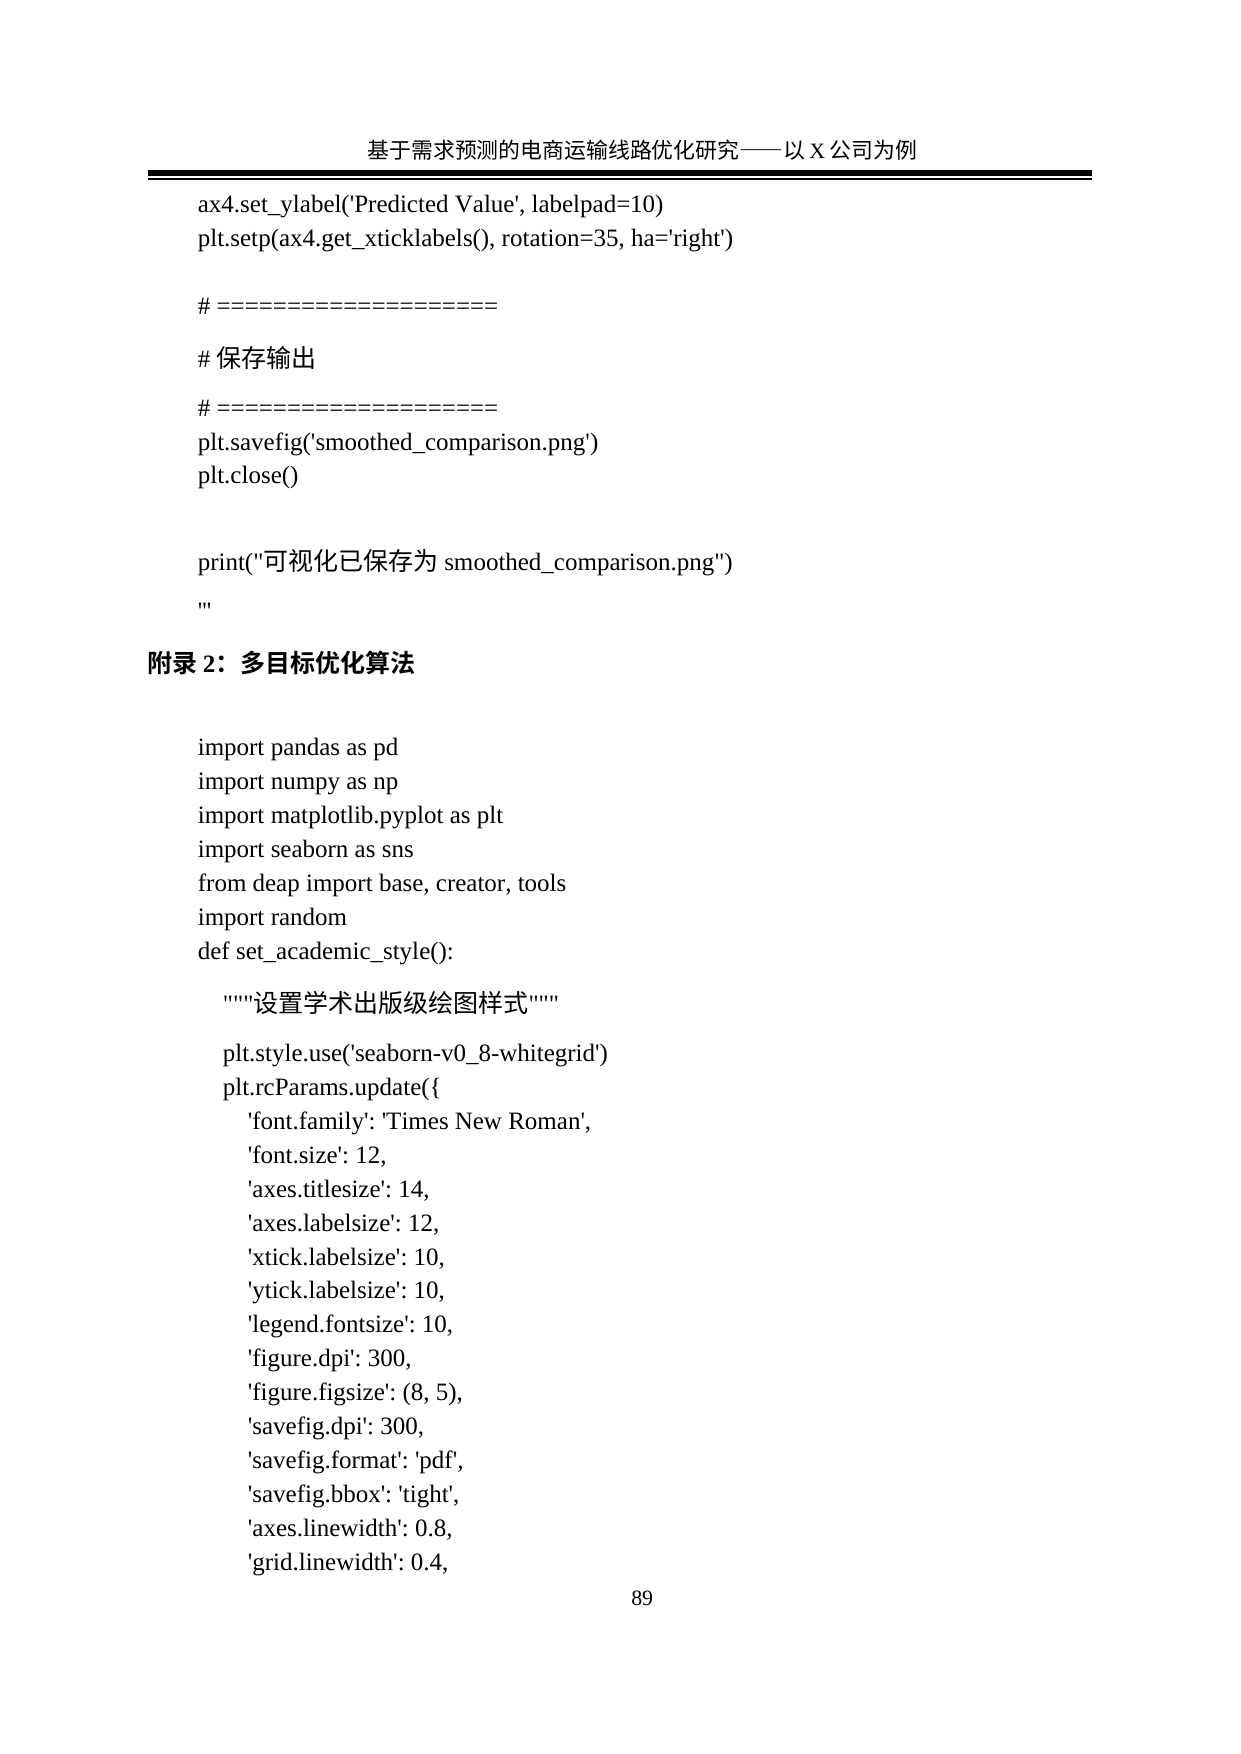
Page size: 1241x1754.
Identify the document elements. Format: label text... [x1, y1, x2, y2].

text 'ytick.labelsize': 10, [148, 1273, 1092, 1307]
text # ==================== [148, 288, 1092, 322]
text 'savefig.bbox': 'tight', [148, 1477, 1092, 1511]
text import random [148, 899, 1092, 933]
text plt.setp(ax4.get_xticklabels(), rotation=35, ha='right') [148, 220, 1092, 254]
text # ==================== [148, 390, 1092, 424]
text import pandas as pd [148, 730, 1092, 764]
text 'savefig.dpi': 300, [148, 1409, 1092, 1443]
text """设置学术出版级绘图样式""" [148, 967, 1092, 1035]
text def set_academic_style(): [148, 933, 1092, 967]
text plt.savefig('smoothed_comparison.png') [148, 424, 1092, 458]
text 'figure.figsize': (8, 5), [148, 1375, 1092, 1409]
text ''' [148, 594, 1092, 628]
text import matplotlib.pyplot as plt [148, 798, 1092, 832]
text 'legend.fontsize': 10, [148, 1307, 1092, 1341]
text 'xtick.labelsize': 10, [148, 1239, 1092, 1273]
text 'axes.titlesize': 14, [148, 1171, 1092, 1205]
text from deap import base, creator, tools [148, 866, 1092, 899]
text ax4.set_ylabel('Predicted Value', labelpad=10) [148, 186, 1092, 220]
text 'axes.labelsize': 12, [148, 1205, 1092, 1239]
text 'font.family': 'Times New Roman', [148, 1103, 1092, 1137]
text import numpy as np [148, 764, 1092, 798]
text print("可视化已保存为 smoothed_comparison.png") [148, 526, 1092, 594]
text 'grid.linewidth': 0.4, [148, 1545, 1092, 1579]
text plt.rcParams.update({ [148, 1069, 1092, 1103]
text plt.style.use('seaborn-v0_8-whitegrid') [148, 1035, 1092, 1069]
text 'savefig.format': 'pdf', [148, 1443, 1092, 1477]
text 'axes.linewidth': 0.8, [148, 1511, 1092, 1545]
text 'font.size': 12, [148, 1137, 1092, 1171]
text plt.close() [148, 458, 1092, 492]
text import seaborn as sns [148, 832, 1092, 866]
text # 保存输出 [148, 322, 1092, 390]
text 附录2：多目标优化算法 [148, 628, 1092, 696]
text 'figure.dpi': 300, [148, 1341, 1092, 1375]
